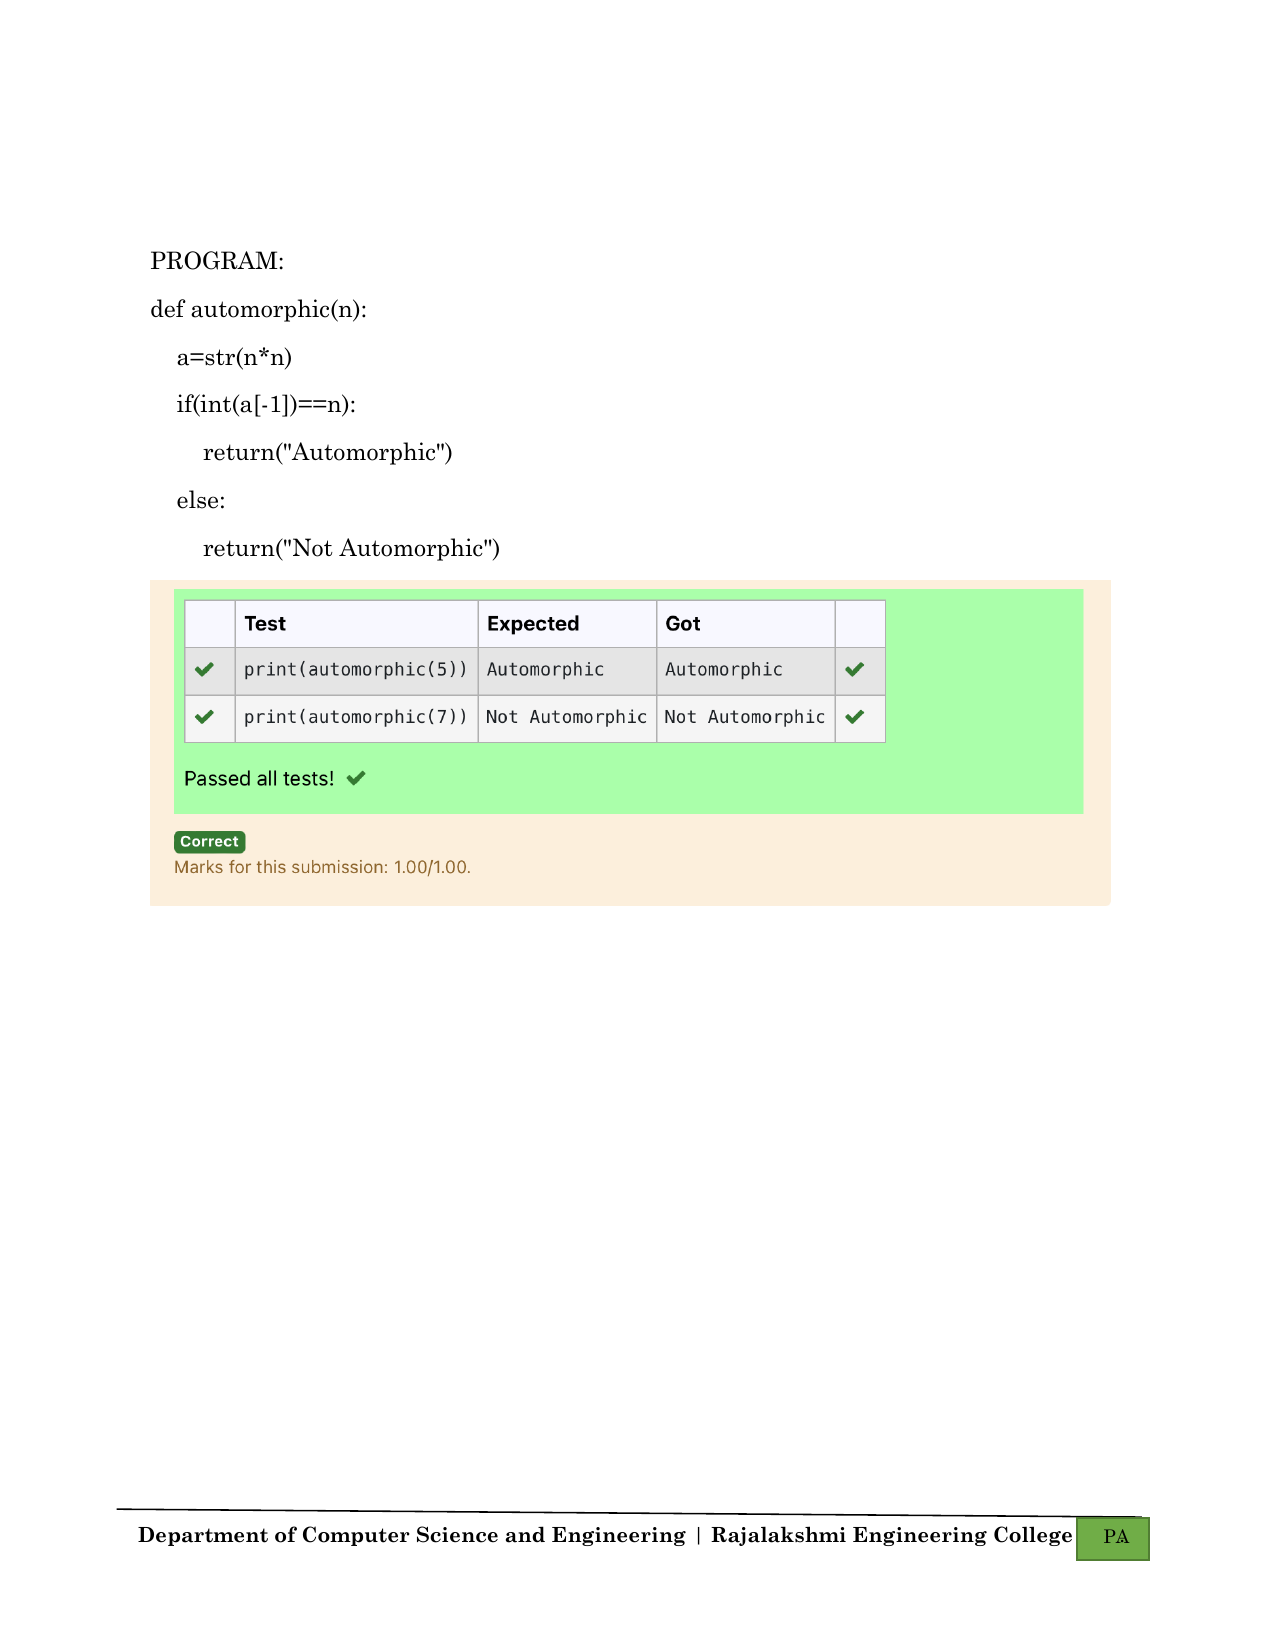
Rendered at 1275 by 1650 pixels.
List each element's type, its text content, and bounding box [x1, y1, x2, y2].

text if(int(a[-1])==n): [150, 389, 1125, 418]
text def automorphic(n): [150, 293, 1125, 322]
text else: [150, 485, 1125, 513]
text a=str(n*n) [150, 341, 1125, 370]
text return("Automorphic") [150, 437, 1125, 466]
text PROGRAM: [150, 246, 1125, 274]
text return("Not Automorphic") [150, 532, 1125, 561]
picture [150, 580, 1125, 906]
